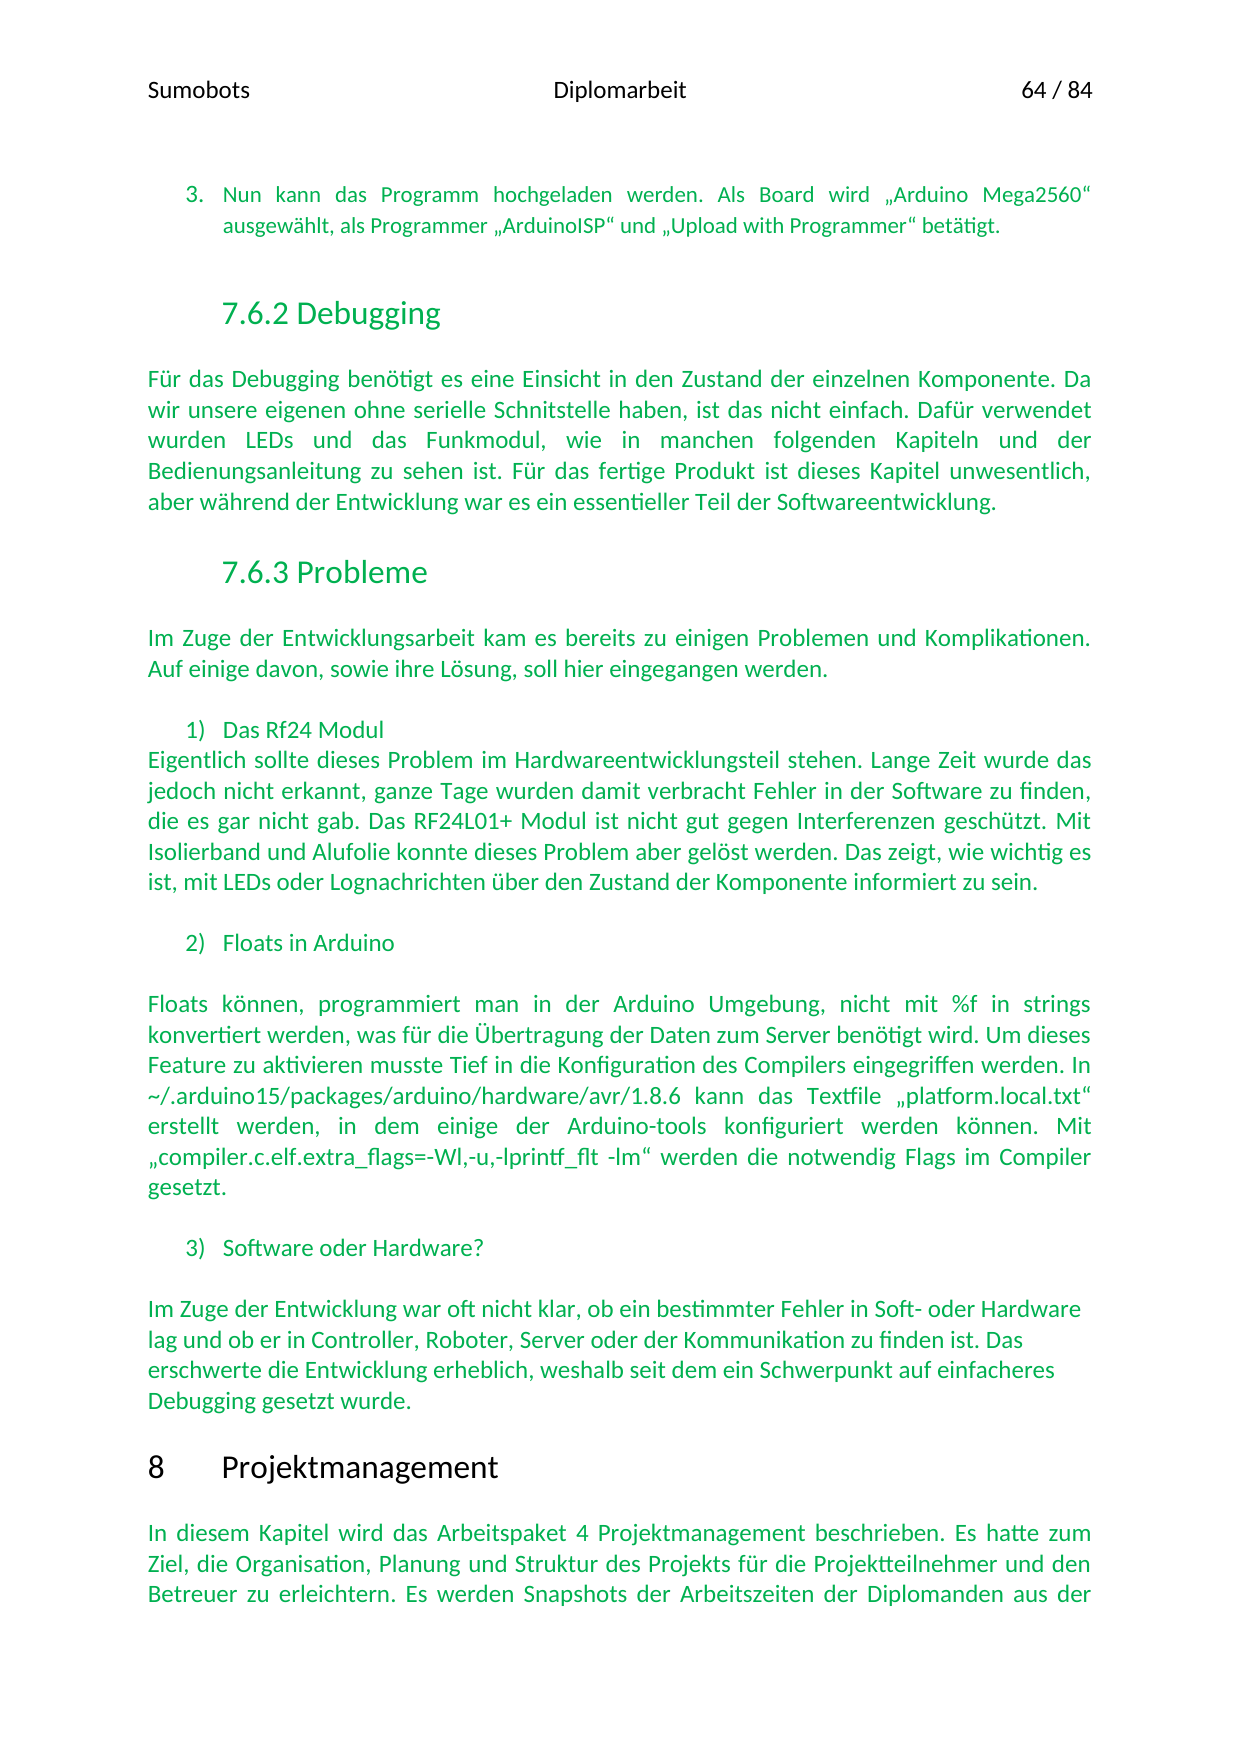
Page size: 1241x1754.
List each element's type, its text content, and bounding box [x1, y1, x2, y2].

subtitle Debugging [221, 292, 1093, 333]
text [148, 1517, 1093, 1609]
list Floats in Arduino [185, 927, 1093, 958]
text Floats können, programmiert man in der Arduino Umgebung, nicht mit %f in strings konvertiert werden, was für die Übertragung der Daten zum Server benötigt wird. Um dieses Feature zu aktivieren musste Tief in die Konfiguration des Compilers eingegriffen werden. In ~/.arduino15/packages/arduino/hardware/avr/1.8.6 kann das Textfile „platform.local.txt“ erstellt werden, in dem einige der Arduino-tools konfiguriert werden können. Mit „compiler.c.elf.extra_flags=-Wl,-u,-lprintf_flt -lm“ werden die notwendig Flags im Compiler gesetzt. [148, 988, 1093, 1202]
text Im Zuge der Entwicklungsarbeit kam es bereits zu einigen Problemen und Komplikationen. Auf einige davon, sowie ihre Lösung, soll hier eingegangen werden. [148, 622, 1093, 683]
list Das Rf24 Modul [185, 714, 1093, 744]
text Im Zuge der Entwicklung war oft nicht klar, ob ein bestimmter Fehler in Soft- oder Hardware lag und ob er in Controller, Roboter, Server oder der Kommunikation zu finden ist. Das erschwerte die Entwicklung erheblich, weshalb seit dem ein Schwerpunkt auf einfacheres Debugging gesetzt wurde. [148, 1294, 1093, 1416]
list Software oder Hardware? [185, 1233, 1093, 1263]
subtitle Projektmanagement [148, 1446, 1093, 1487]
list Nun kann das Programm hochgeladen werden. Als Board wird „Arduino Mega2560“ ausgewählt, als Programmer „ArduinoISP“ und „Upload with Programmer“ betätigt. [185, 178, 1093, 239]
text Eigentlich sollte dieses Problem im Hardwareentwicklungsteil stehen. Lange Zeit wurde das jedoch nicht erkannt, ganze Tage wurden damit verbracht Fehler in der Software zu finden, die es gar nicht gab. Das RF24L01+ Modul ist nicht gut gegen Interferenzen geschützt. Mit Isolierband und Alufolie konnte dieses Problem aber gelöst werden. Das zeigt, wie wichtig es ist, mit LEDs oder Lognachrichten über den Zustand der Komponente informiert zu sein. [148, 744, 1093, 897]
text Für das Debugging benötigt es eine Einsicht in den Zustand der einzelnen Komponente. Da wir unsere eigenen ohne serielle Schnitstelle haben, ist das nicht einfach. Dafür verwendet wurden LEDs und das Funkmodul, wie in manchen folgenden Kapiteln und der Bedienungsanleitung zu sehen ist. Für das fertige Produkt ist dieses Kapitel unwesentlich, aber während der Entwicklung war es ein essentieller Teil der Softwareentwicklung. [148, 364, 1093, 516]
subtitle Probleme [221, 551, 1093, 592]
